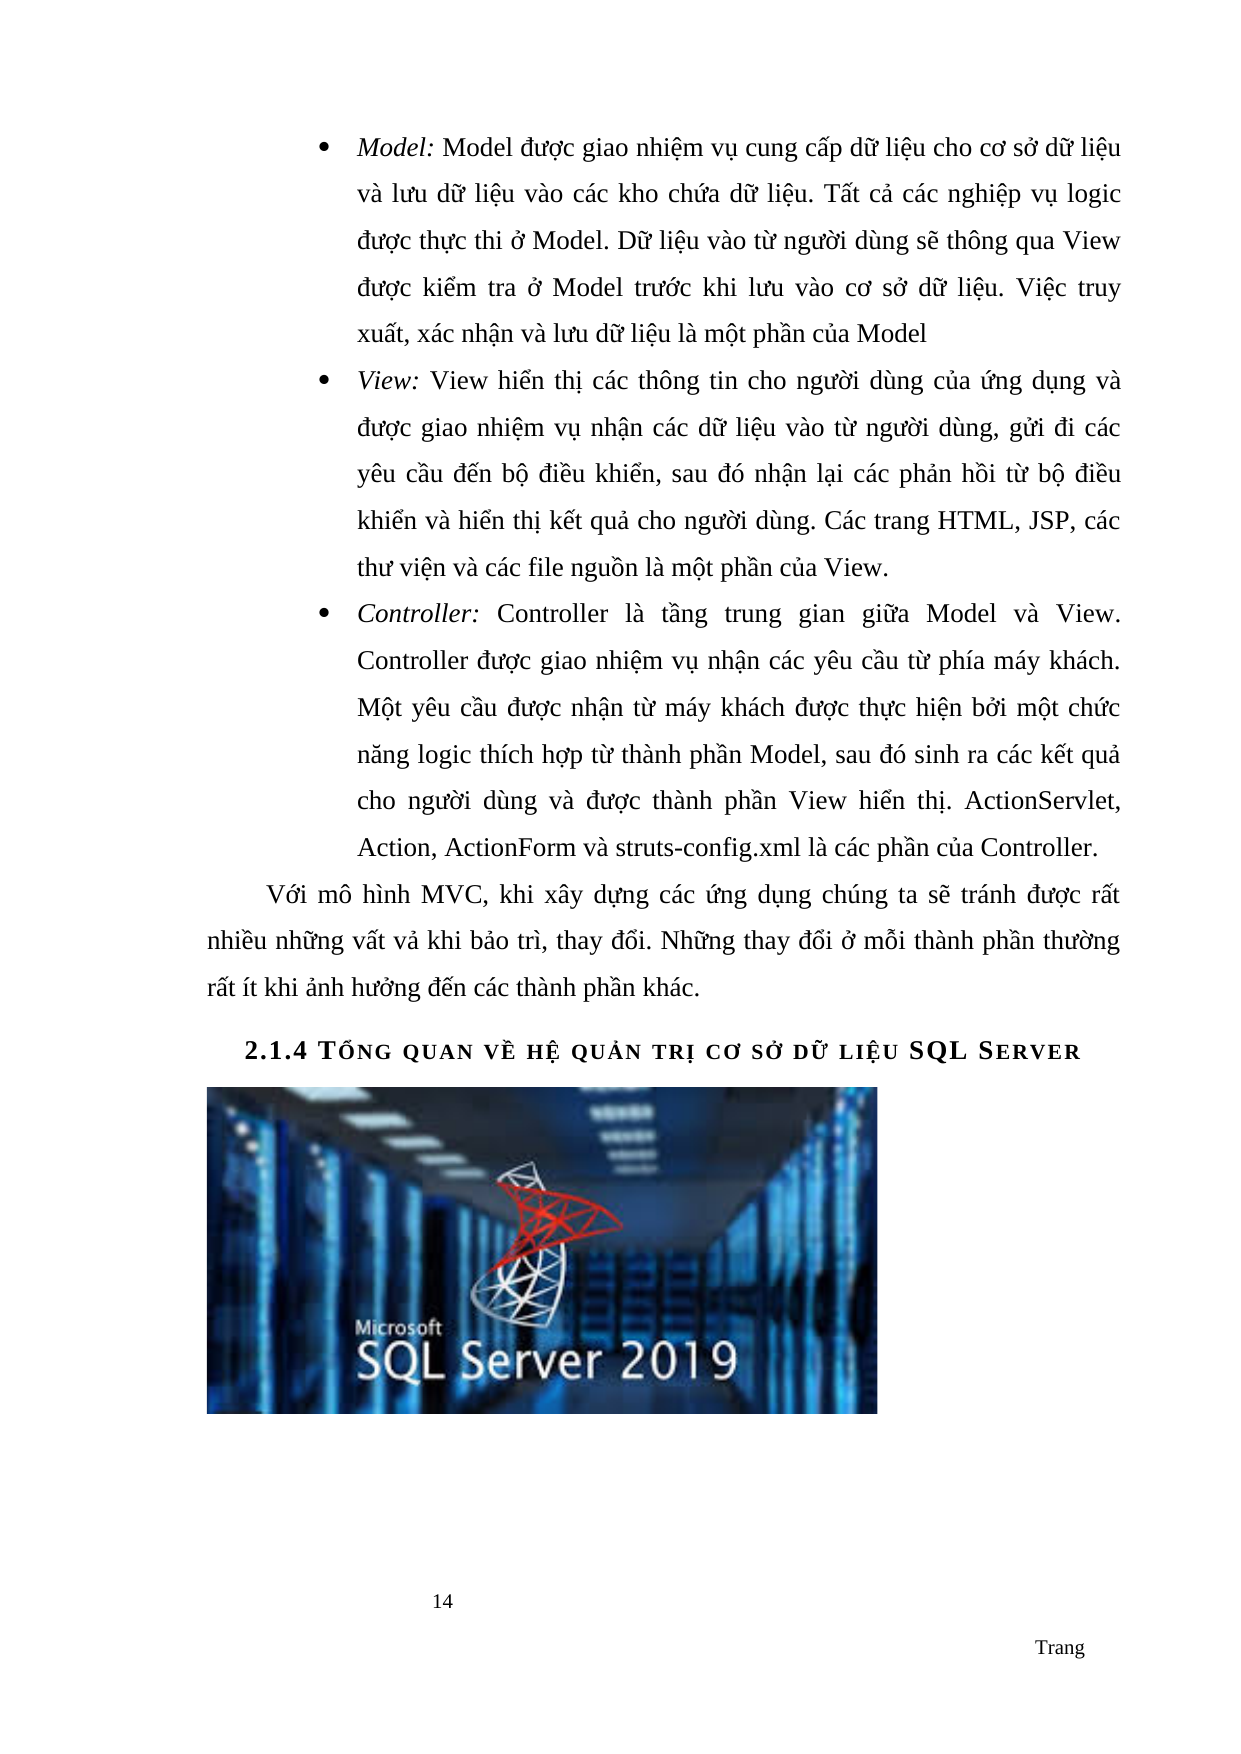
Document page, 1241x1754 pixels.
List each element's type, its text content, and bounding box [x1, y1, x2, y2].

list View: View hiển thị các thông tin cho người dùng của ứng dụng và được giao nhiệm vụ nhận các dữ liệu vào từ người dùng, gửi đi các yêu cầu đến bộ điều khiển, sau đó nhận lại các phản hồi từ bộ điều khiển và hiển thị kết quả cho người dùng. Các trang HTML, JSP, các thư viện và các file nguồn là một phần của View. [319, 364, 1122, 582]
subtitle 2.1.4 Tổng quan về hệ quản trị cơ sở dữ liệu SQL Server [207, 1034, 1122, 1066]
picture [206, 1087, 878, 1414]
text Với mô hình MVC, khi xây dựng các ứng dụng chúng ta sẽ tránh được rất nhiều những vất vả khi bảo trì, thay đổi. Những thay đổi ở mỗi thành phần thường rất ít khi ảnh hưởng đến các thành phần khác. [207, 878, 1122, 1002]
list Model: Model được giao nhiệm vụ cung cấp dữ liệu cho cơ sở dữ liệu và lưu dữ liệu vào các kho chứa dữ liệu. Tất cả các nghiệp vụ logic được thực thi ở Model. Dữ liệu vào từ người dùng sẽ thông qua View được kiểm tra ở Model trước khi lưu vào cơ sở dữ liệu. Việc truy xuất, xác nhận và lưu dữ liệu là một phần của Model [319, 131, 1122, 349]
list Controller: Controller là tầng trung gian giữa Model và View. Controller được giao nhiệm vụ nhận các yêu cầu từ phía máy khách. Một yêu cầu được nhận từ máy khách được thực hiện bởi một chức năng logic thích hợp từ thành phần Model, sau đó sinh ra các kết quả cho người dùng và được thành phần View hiển thị. ActionServlet, Action, ActionForm và struts-config.xml là các phần của Controller. [319, 598, 1122, 862]
